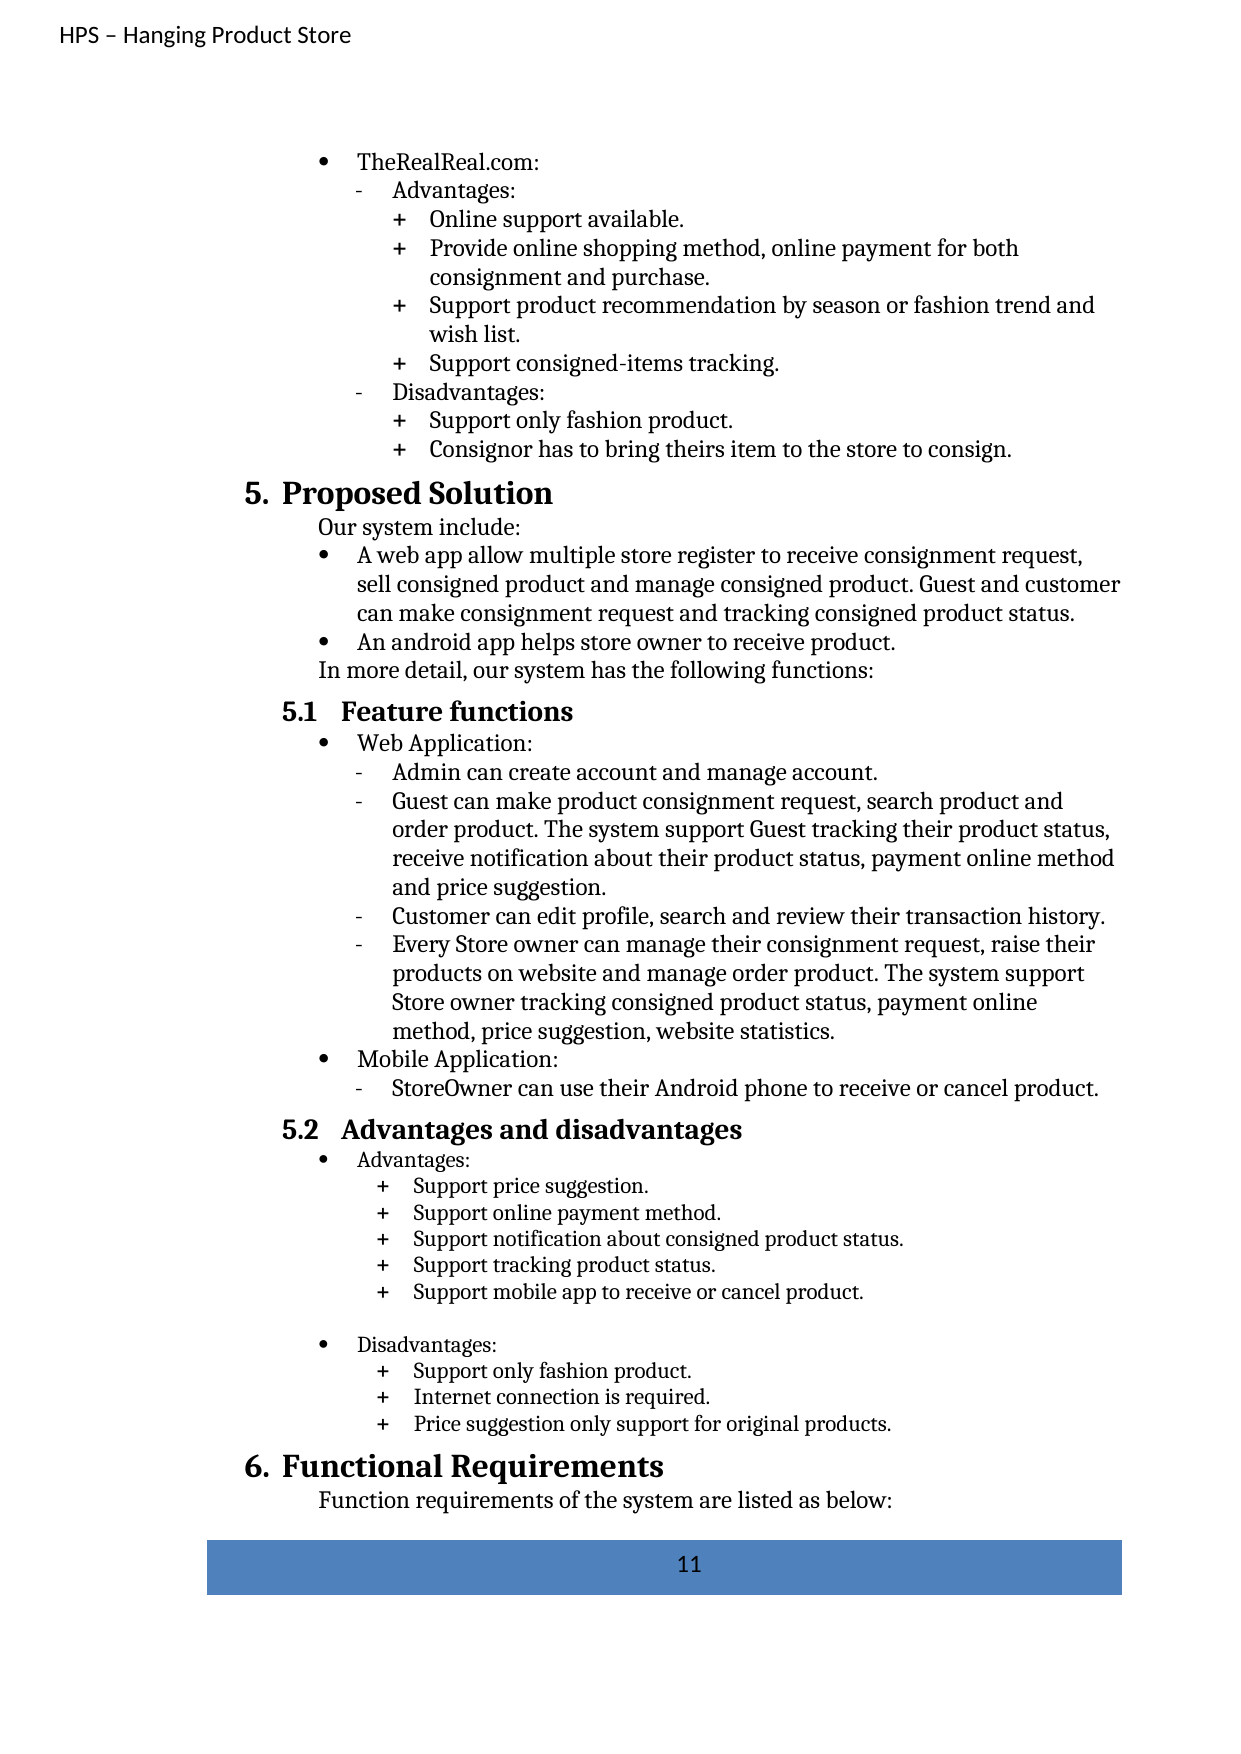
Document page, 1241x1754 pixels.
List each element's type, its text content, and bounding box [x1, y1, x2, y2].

list Support consigned-items tracking. [392, 349, 1122, 378]
list Support only fashion product. [376, 1358, 1122, 1384]
list TheRealReal.com: [319, 148, 1122, 176]
list StoreOwner can use their Android phone to receive or cancel product. [354, 1074, 1122, 1103]
list Our system include: [318, 513, 1122, 541]
list Advantages: [319, 1147, 1122, 1173]
list Admin can create account and manage account. [354, 758, 1122, 787]
list Support price suggestion. [376, 1173, 1122, 1199]
list A web app allow multiple store register to receive consignment request, sell consigned product and manage consigned product. Guest and customer can make consignment request and tracking consigned product status. [319, 541, 1122, 628]
list Function requirements of the system are listed as below: [318, 1486, 1122, 1514]
subtitle Functional Requirements [244, 1447, 1122, 1486]
list Provide online shopping method, online payment for both consignment and purchase. [392, 234, 1122, 291]
list Support tracking product status. [376, 1252, 1122, 1279]
list Price suggestion only support for original products. [376, 1410, 1122, 1437]
subtitle Proposed Solution [244, 474, 1122, 513]
list Support product recommendation by season or fashion trend and wish list. [392, 291, 1122, 349]
list Consignor has to bring theirs item to the store to consign. [392, 435, 1122, 464]
subtitle Advantages and disadvantages [282, 1113, 1122, 1147]
list Customer can edit profile, search and review their transaction history. [354, 902, 1122, 930]
list Web Application: [319, 729, 1122, 758]
list Every Store owner can manage their consignment request, raise their products on website and manage order product. The system support Store owner tracking consigned product status, payment online method, price suggestion, website statistics. [354, 930, 1122, 1045]
list Disadvantages: [319, 1331, 1122, 1358]
list In more detail, our system has the following functions: [318, 656, 1122, 685]
subtitle Feature functions [282, 696, 1122, 729]
list Online support available. [392, 205, 1122, 234]
list Support notification about consigned product status. [376, 1226, 1122, 1252]
list Internet connection is required. [376, 1384, 1122, 1410]
list An android app helps store owner to receive product. [319, 628, 1122, 656]
list Support online payment method. [376, 1199, 1122, 1226]
list Support only fashion product. [392, 406, 1122, 435]
list Disadvantages: [354, 378, 1122, 406]
list Guest can make product consignment request, search product and order product. The system support Guest tracking their product status, receive notification about their product status, payment online method and price suggestion. [354, 787, 1122, 902]
list Advantages: [354, 176, 1122, 205]
list Support mobile app to receive or cancel product. [376, 1279, 1122, 1305]
list Mobile Application: [319, 1045, 1122, 1074]
